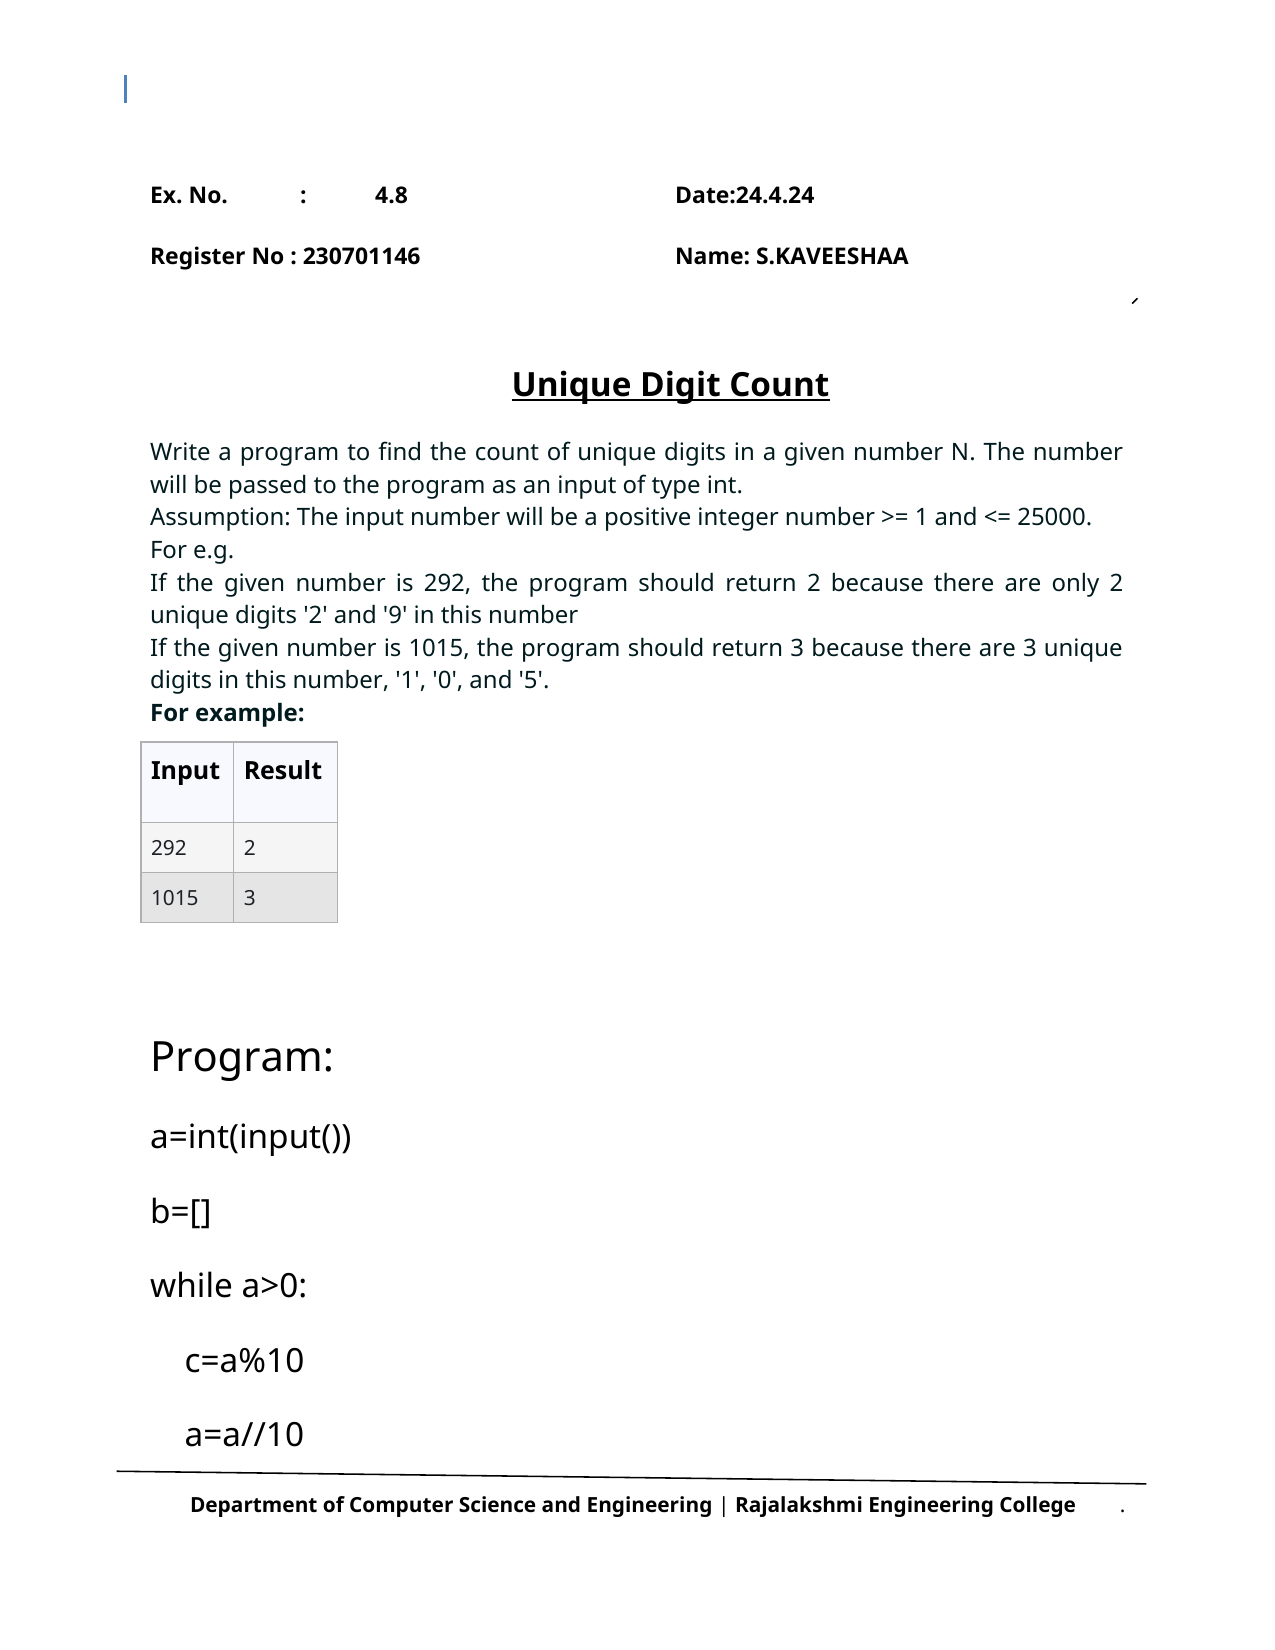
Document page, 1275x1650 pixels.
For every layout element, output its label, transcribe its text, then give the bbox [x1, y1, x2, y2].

text Write a program to find the count of unique digits in a given number N. The number will be passed to the program as an input of type int. [150, 435, 1125, 500]
text c=a%10 [150, 1337, 1125, 1382]
text a=a//10 [150, 1411, 1125, 1457]
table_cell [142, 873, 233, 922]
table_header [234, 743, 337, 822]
text while a>0: [150, 1262, 1125, 1307]
text a=int(input()) [150, 1113, 1125, 1158]
text Assumption: The input number will be a positive integer number >= 1 and <= 25000. [150, 500, 1125, 533]
text For example: [150, 696, 1125, 728]
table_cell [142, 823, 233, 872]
text For e.g. [150, 533, 1125, 565]
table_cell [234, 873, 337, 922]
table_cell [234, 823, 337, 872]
text Register No : 230701146 Name: S.KAVEESHAA [150, 239, 1125, 271]
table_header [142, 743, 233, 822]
text If the given number is 1015, the program should return 3 because there are 3 unique digits in this number, '1', '0', and '5'. [150, 631, 1125, 696]
text Program: [150, 1027, 1125, 1084]
text Unique Digit Count [216, 360, 1125, 406]
text Ex. No. : 4.8 Date:24.4.24 [150, 179, 1125, 210]
text b=[] [150, 1187, 1125, 1233]
text If the given number is 292, the program should return 2 because there are only 2 unique digits '2' and '9' in this number [150, 565, 1125, 631]
